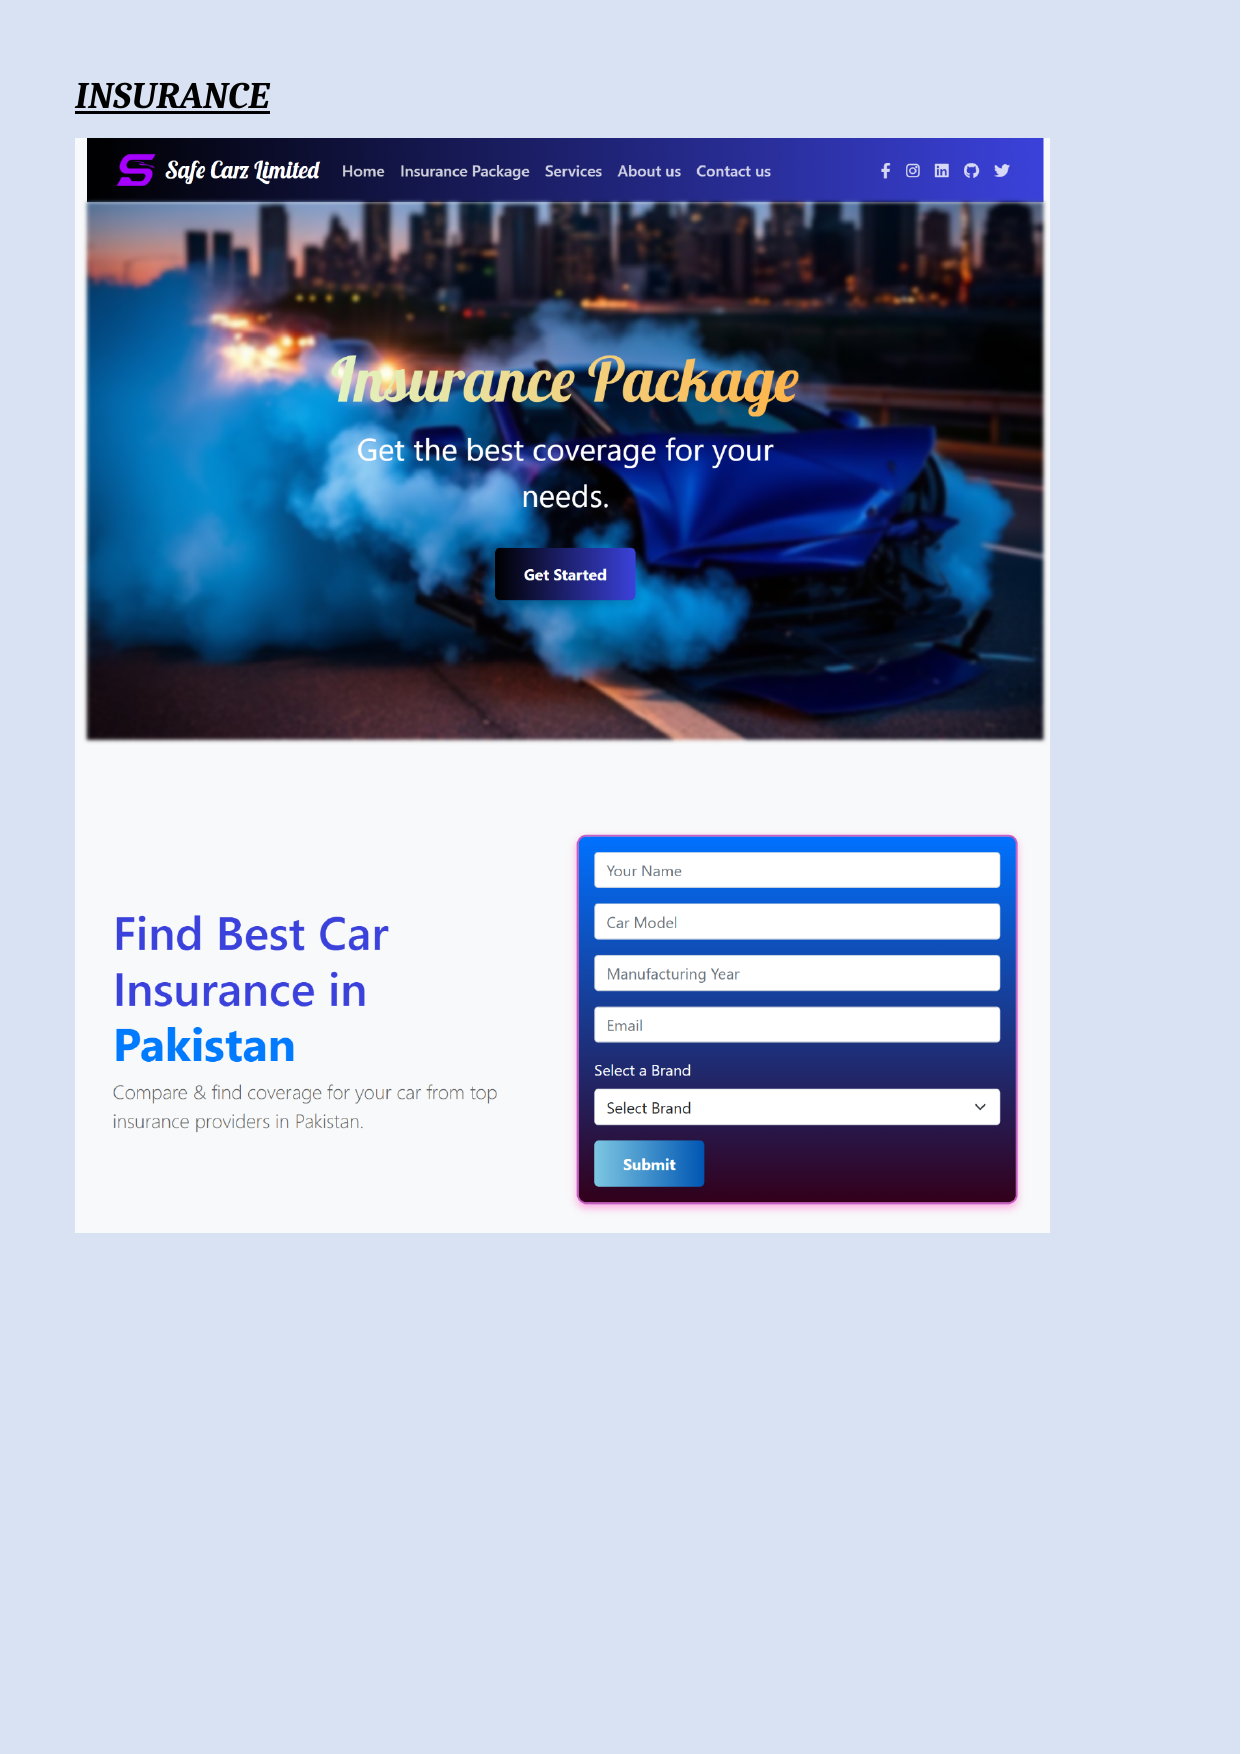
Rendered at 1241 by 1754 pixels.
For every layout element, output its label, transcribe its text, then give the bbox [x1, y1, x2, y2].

picture [75, 138, 1050, 1233]
text INSURANCE [75, 75, 1165, 118]
